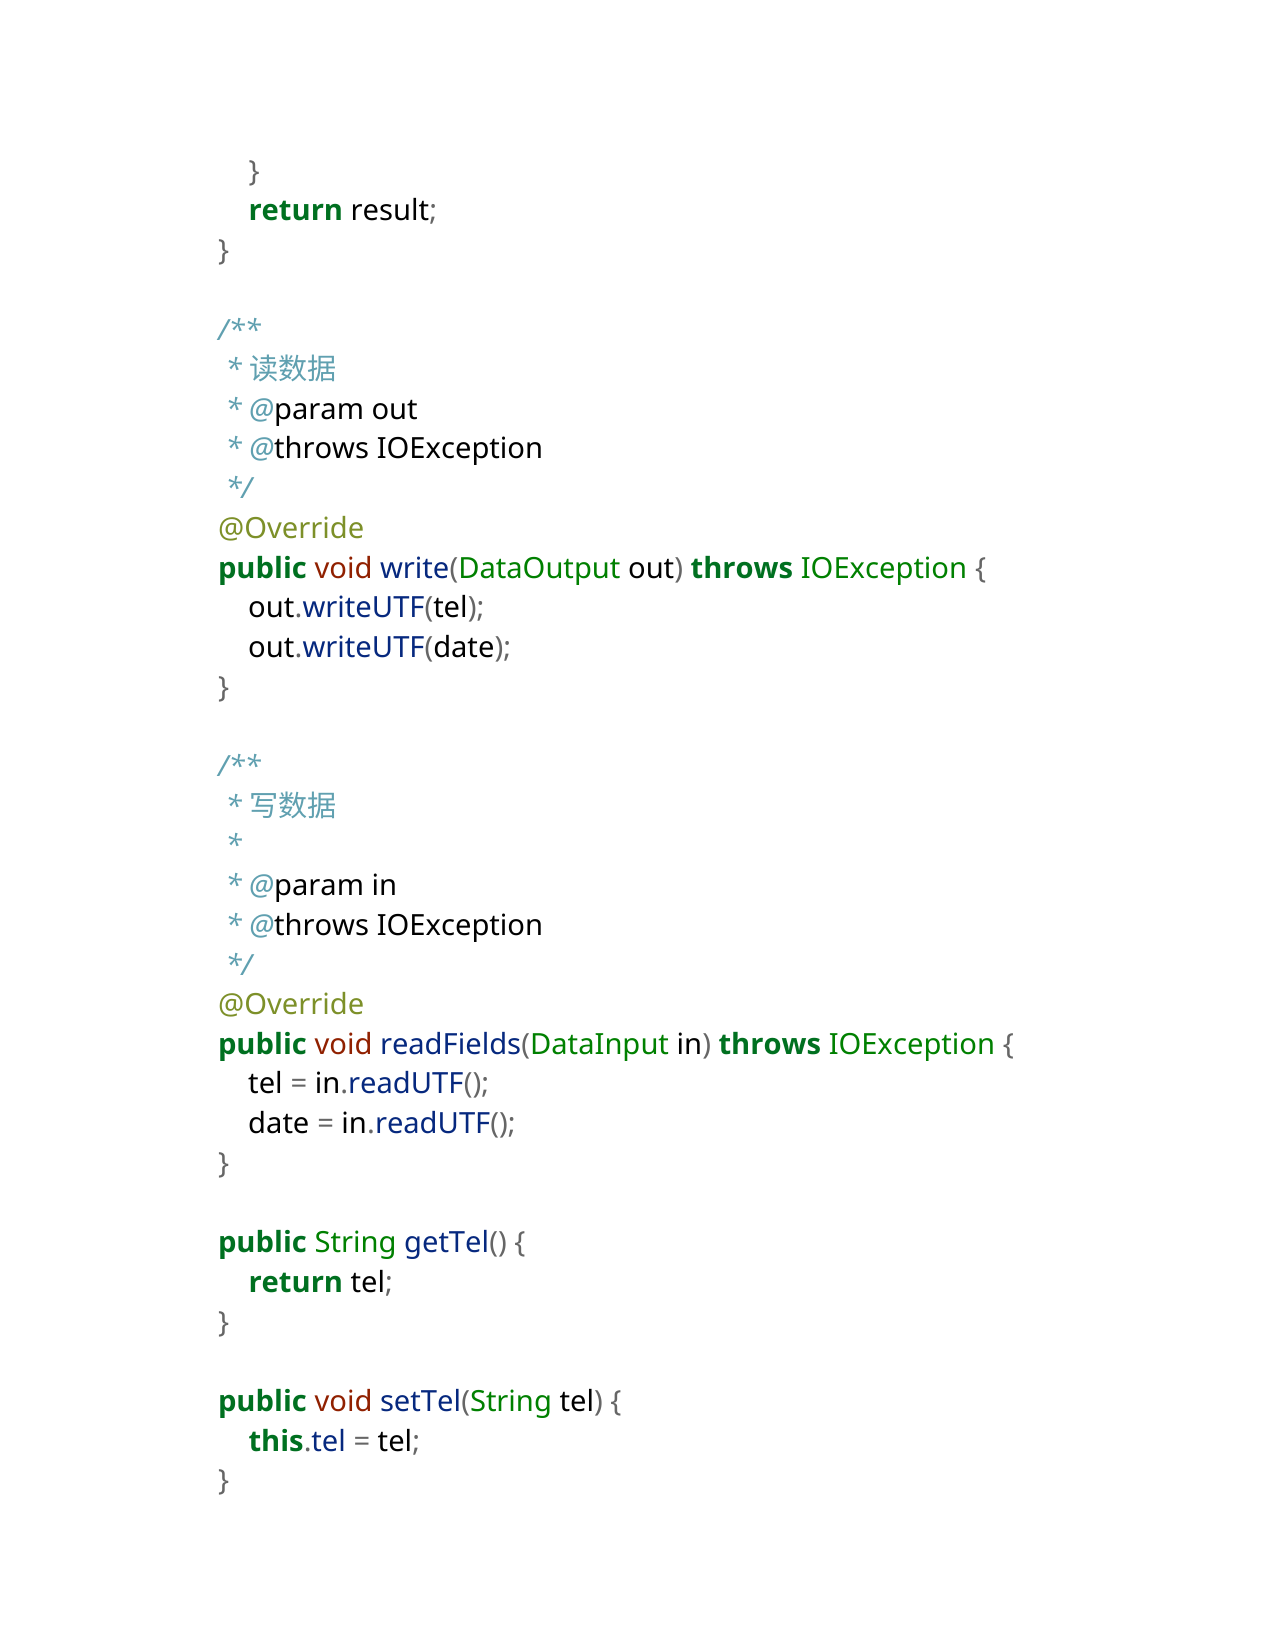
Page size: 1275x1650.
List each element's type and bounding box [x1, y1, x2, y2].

text [187, 150, 1087, 1499]
